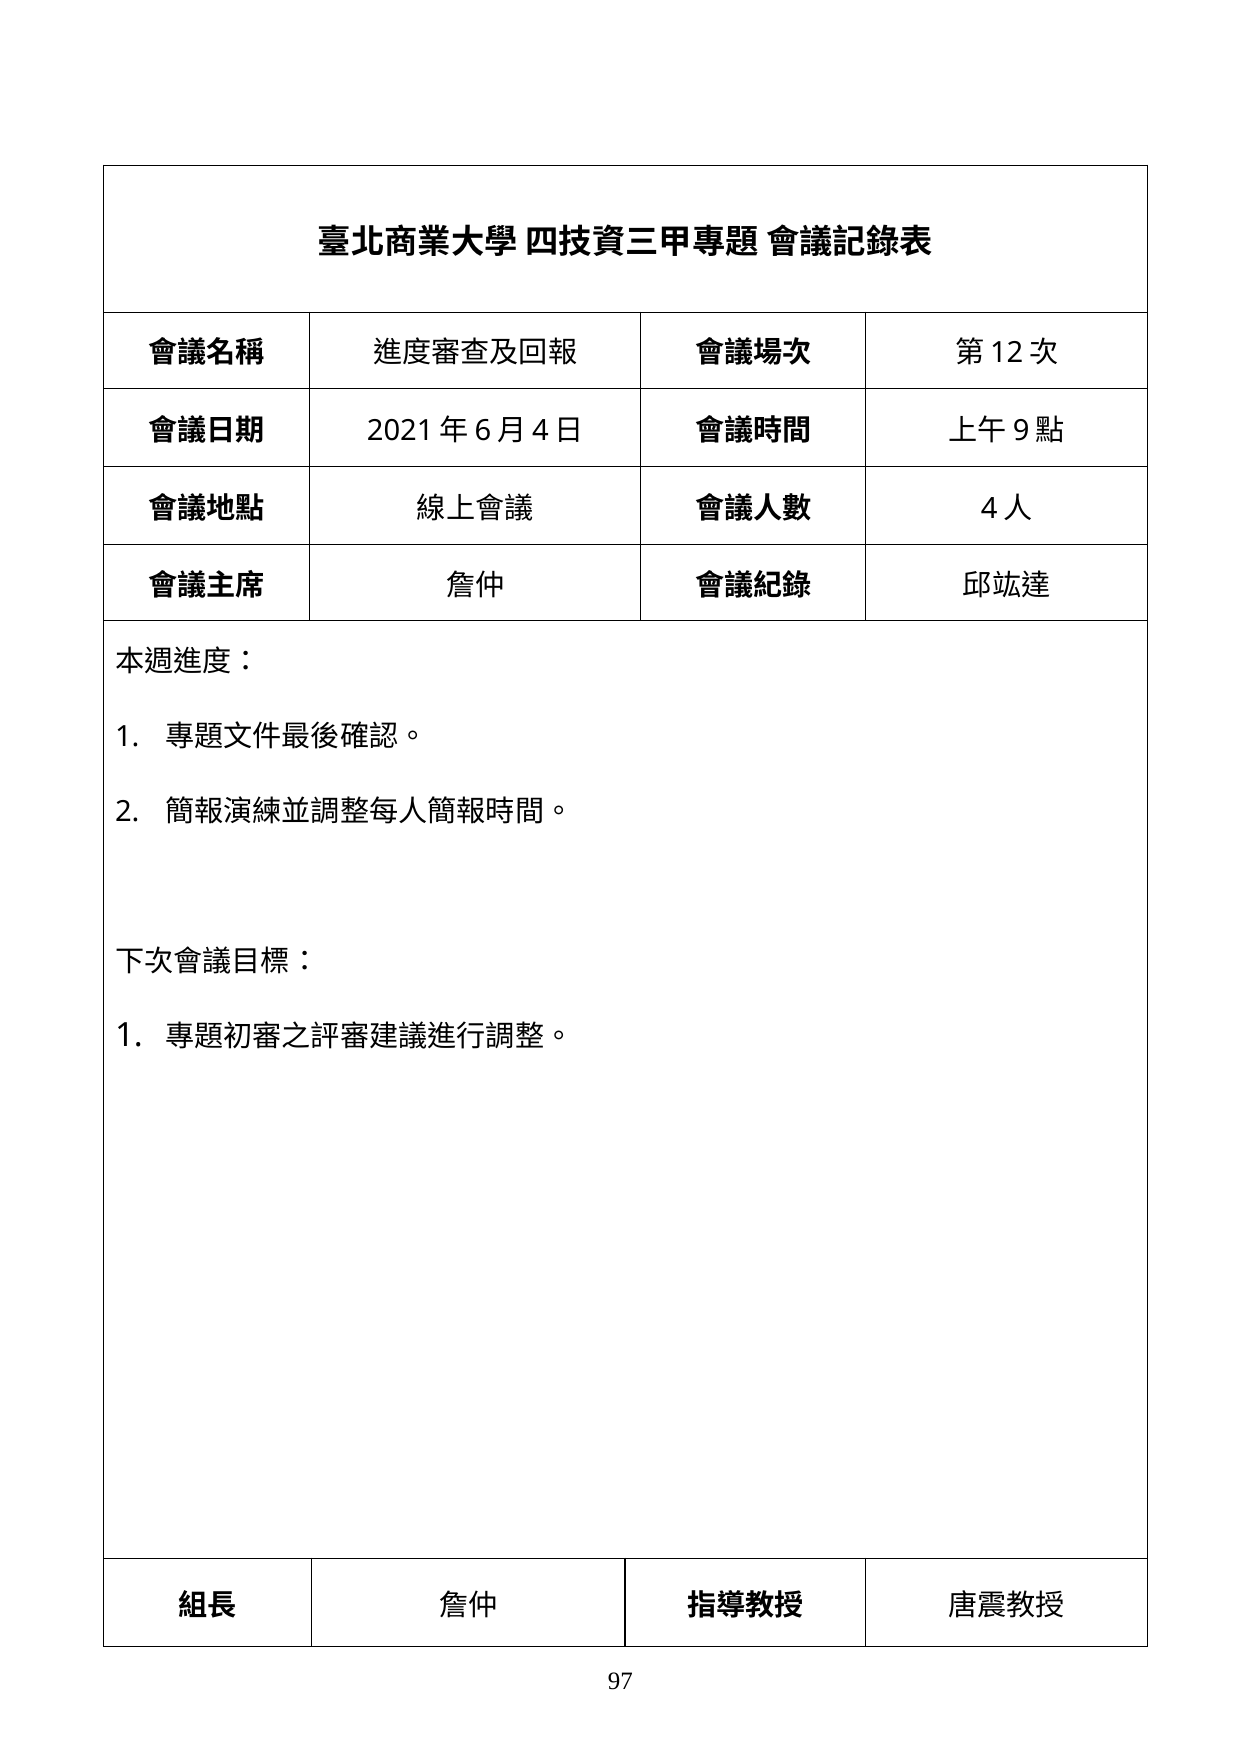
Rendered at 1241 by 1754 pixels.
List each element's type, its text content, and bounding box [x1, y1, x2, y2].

table_cell 會議名稱 [104, 313, 309, 388]
table_cell 組長 [104, 1559, 311, 1646]
table_cell 會議人數 [641, 467, 865, 544]
table_cell 4人 [866, 467, 1147, 544]
table_cell 邱竑達 [866, 545, 1147, 620]
table_cell 會議主席 [104, 545, 309, 620]
table_cell 詹仲 [312, 1559, 624, 1646]
table_cell 線上會議 [310, 467, 640, 544]
table_cell 進度審查及回報 [310, 313, 640, 388]
table_cell 會議地點 [104, 467, 309, 544]
table_cell 會議場次 [641, 313, 865, 388]
table_cell 會議紀錄 [641, 545, 865, 620]
table_cell 第12次 [866, 313, 1147, 388]
table_cell 本週進度： 專題文件最後確認。 簡報演練並調整每人簡報時間。 下次會議目標： 專題初審之評審建議進行調整。 [104, 621, 1147, 1557]
table_cell 會議日期 [104, 389, 309, 466]
table_cell 指導教授 [626, 1559, 865, 1646]
table_cell 2021年6月4日 [310, 389, 640, 466]
table_cell 會議時間 [641, 389, 865, 466]
table_header 臺北商業大學 四技資三甲專題 會議記錄表 [104, 166, 1147, 312]
table_cell 詹仲 [310, 545, 640, 620]
table_cell 上午9點 [866, 389, 1147, 466]
table_cell 唐震教授 [866, 1559, 1147, 1646]
